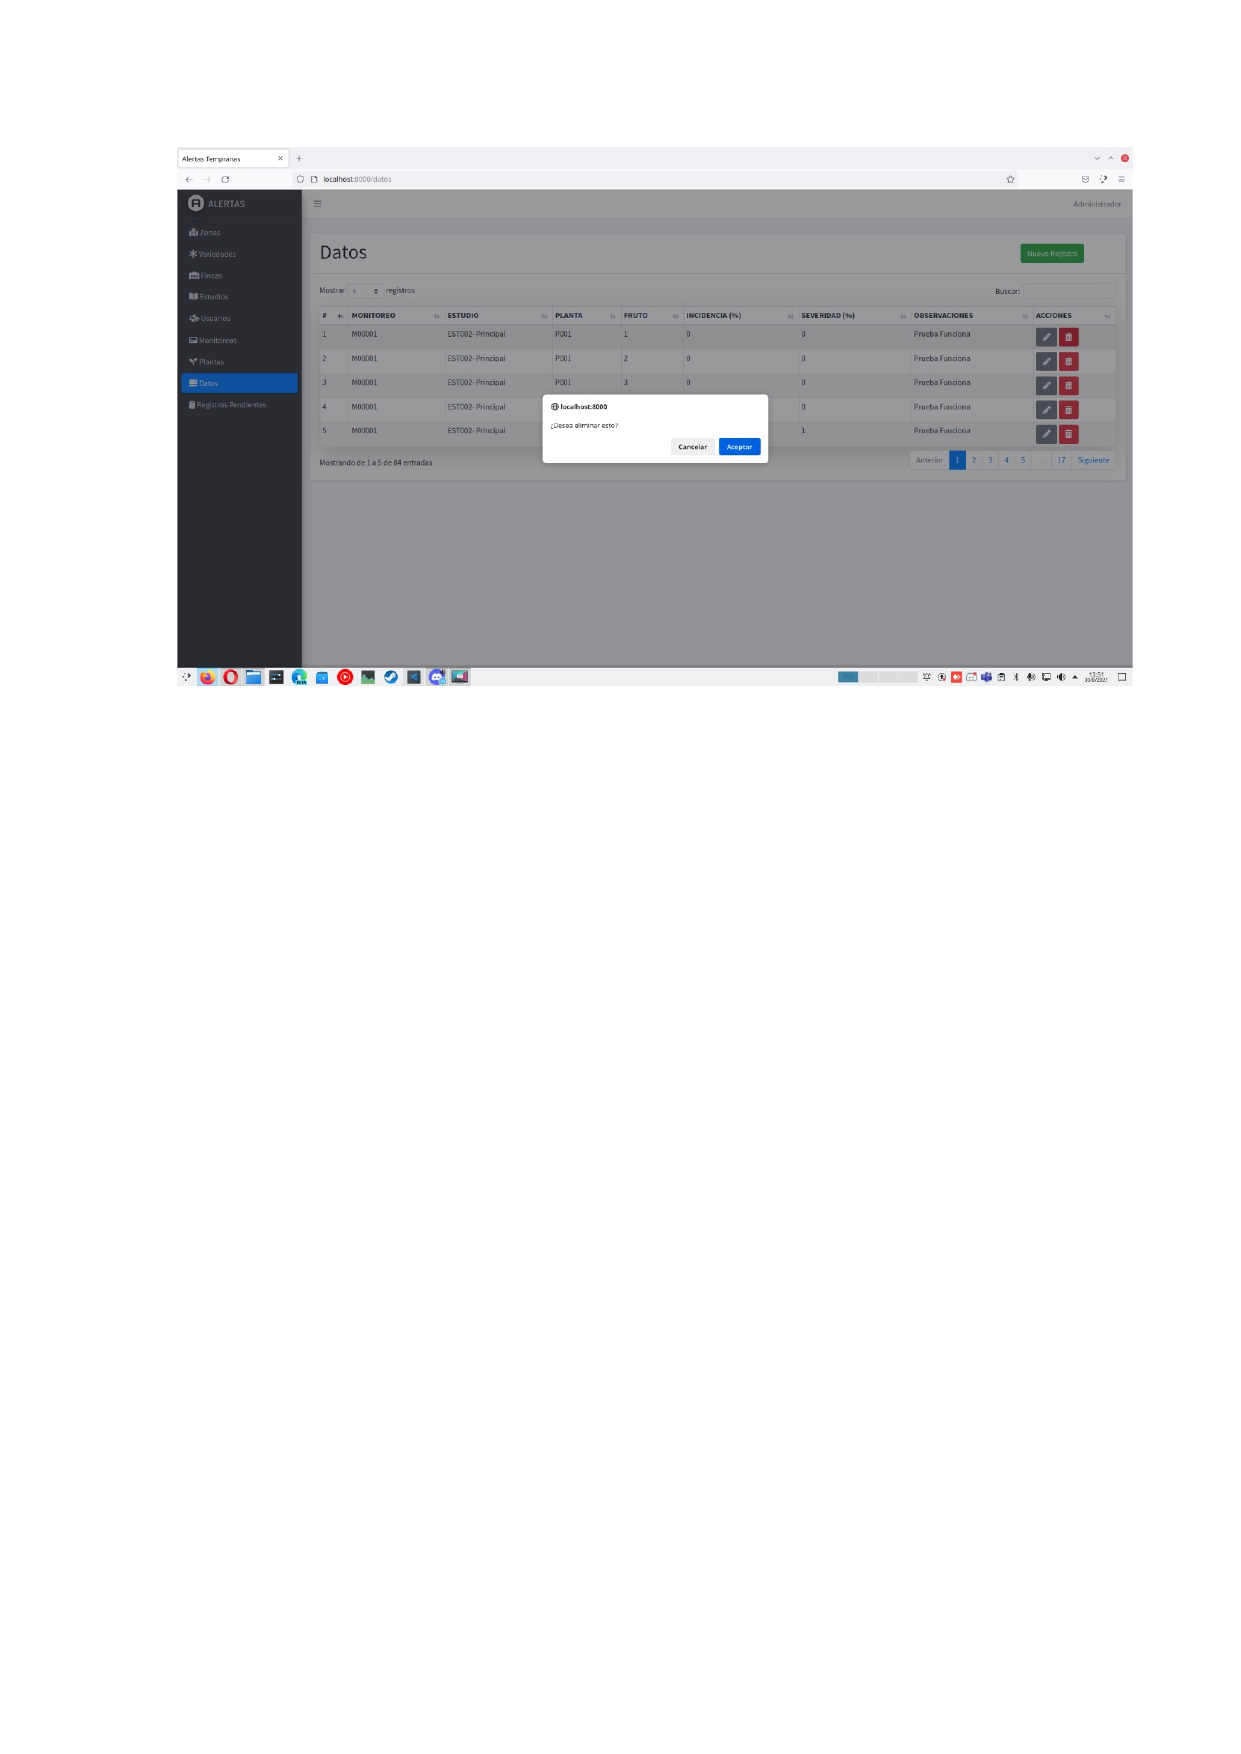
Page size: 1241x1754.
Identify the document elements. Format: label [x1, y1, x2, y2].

picture [177, 147, 1133, 686]
